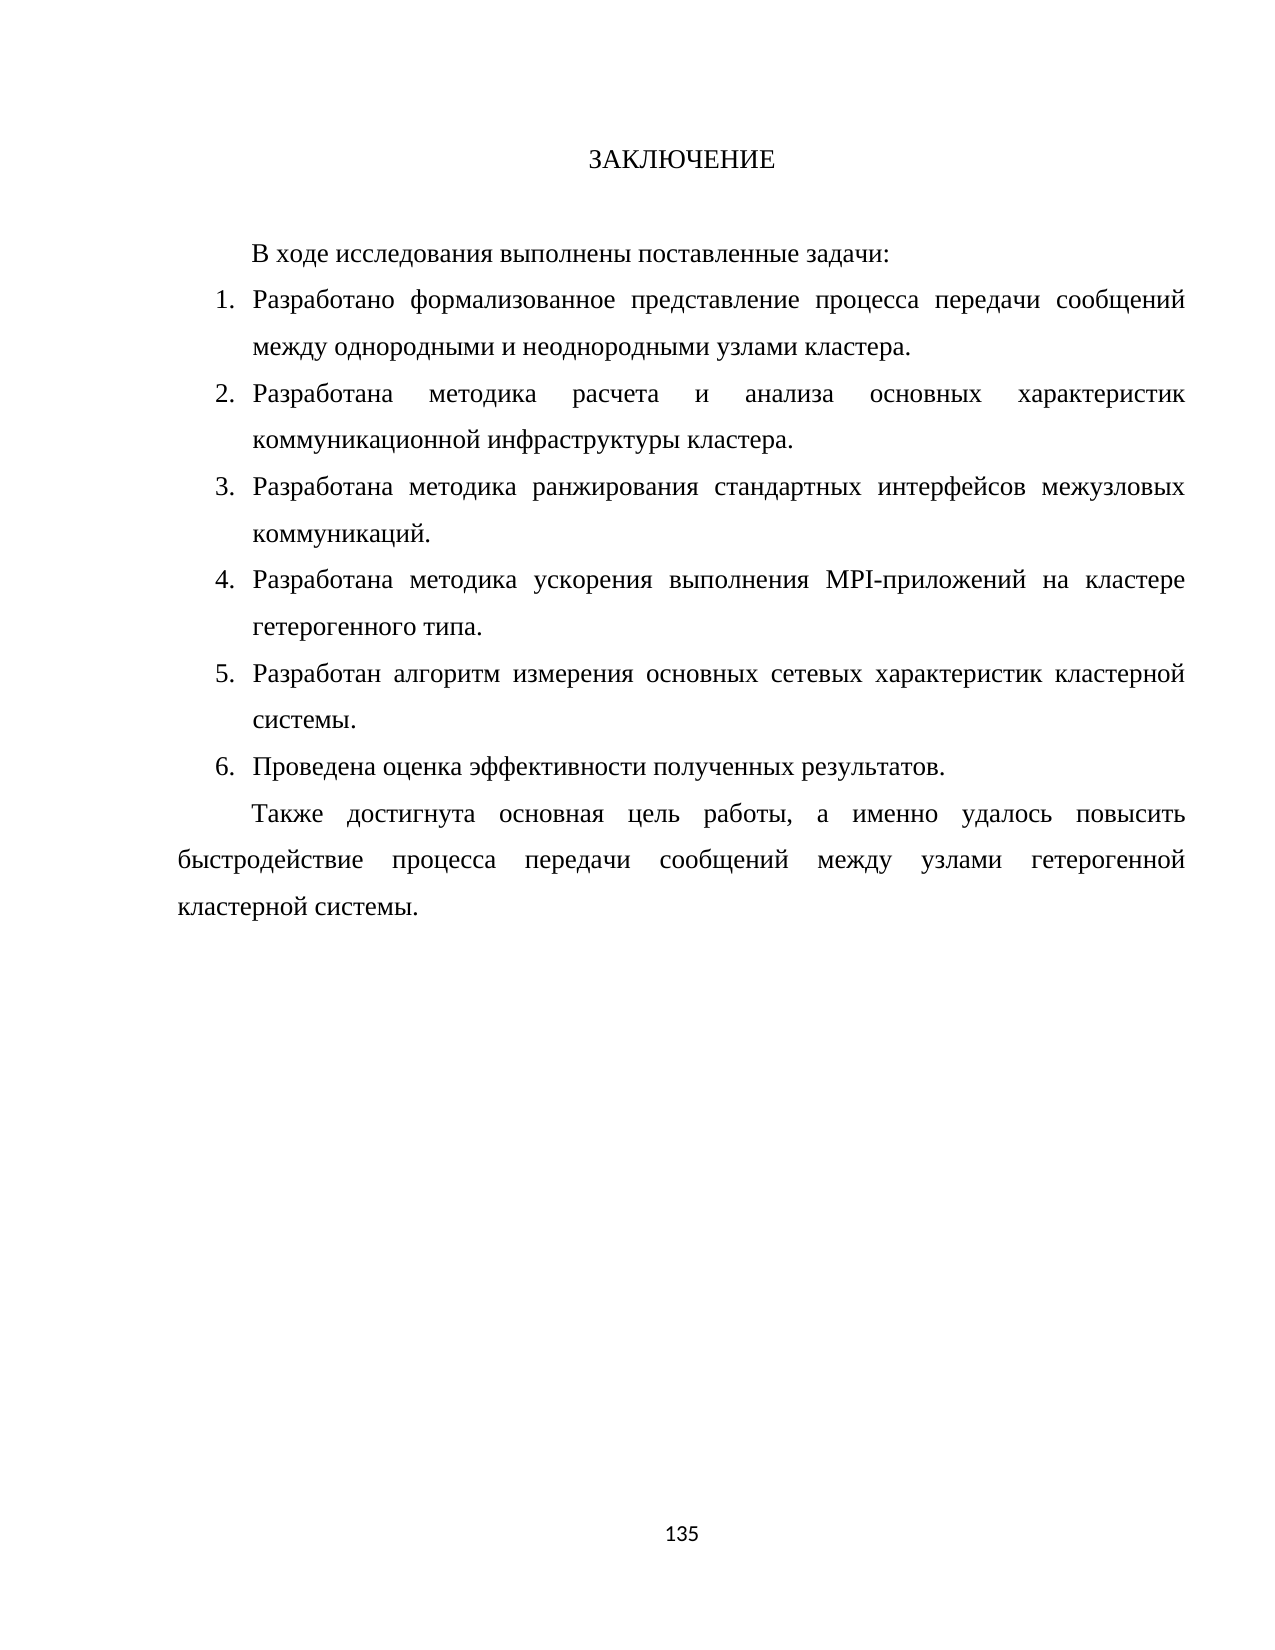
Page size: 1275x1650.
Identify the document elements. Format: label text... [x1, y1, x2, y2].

list Разработано формализованное представление процесса передачи сообщений между однородными и неоднородными узлами кластера. [215, 283, 1186, 361]
list Разработана методика расчета и анализа основных характеристик коммуникационной инфраструктуры кластера. [215, 377, 1186, 454]
list Разработана методика ранжирования стандартных интерфейсов межузловых коммуникаций. [215, 470, 1186, 548]
list Разработана методика ускорения выполнения MPI-приложений на кластере гетерогенного типа. [215, 563, 1186, 641]
subtitle ЗАКЛЮЧЕНИЕ [177, 143, 1186, 174]
list Разработан алгоритм измерения основных сетевых характеристик кластерной системы. [215, 657, 1186, 734]
list Проведена оценка эффективности полученных результатов. [215, 750, 1186, 781]
text В ходе исследования выполнены поставленные задачи: [177, 237, 1186, 268]
text Также достигнута основная цель работы, а именно удалось повысить быстродействие процесса передачи сообщений между узлами гетерогенной кластерной системы. [177, 797, 1186, 921]
